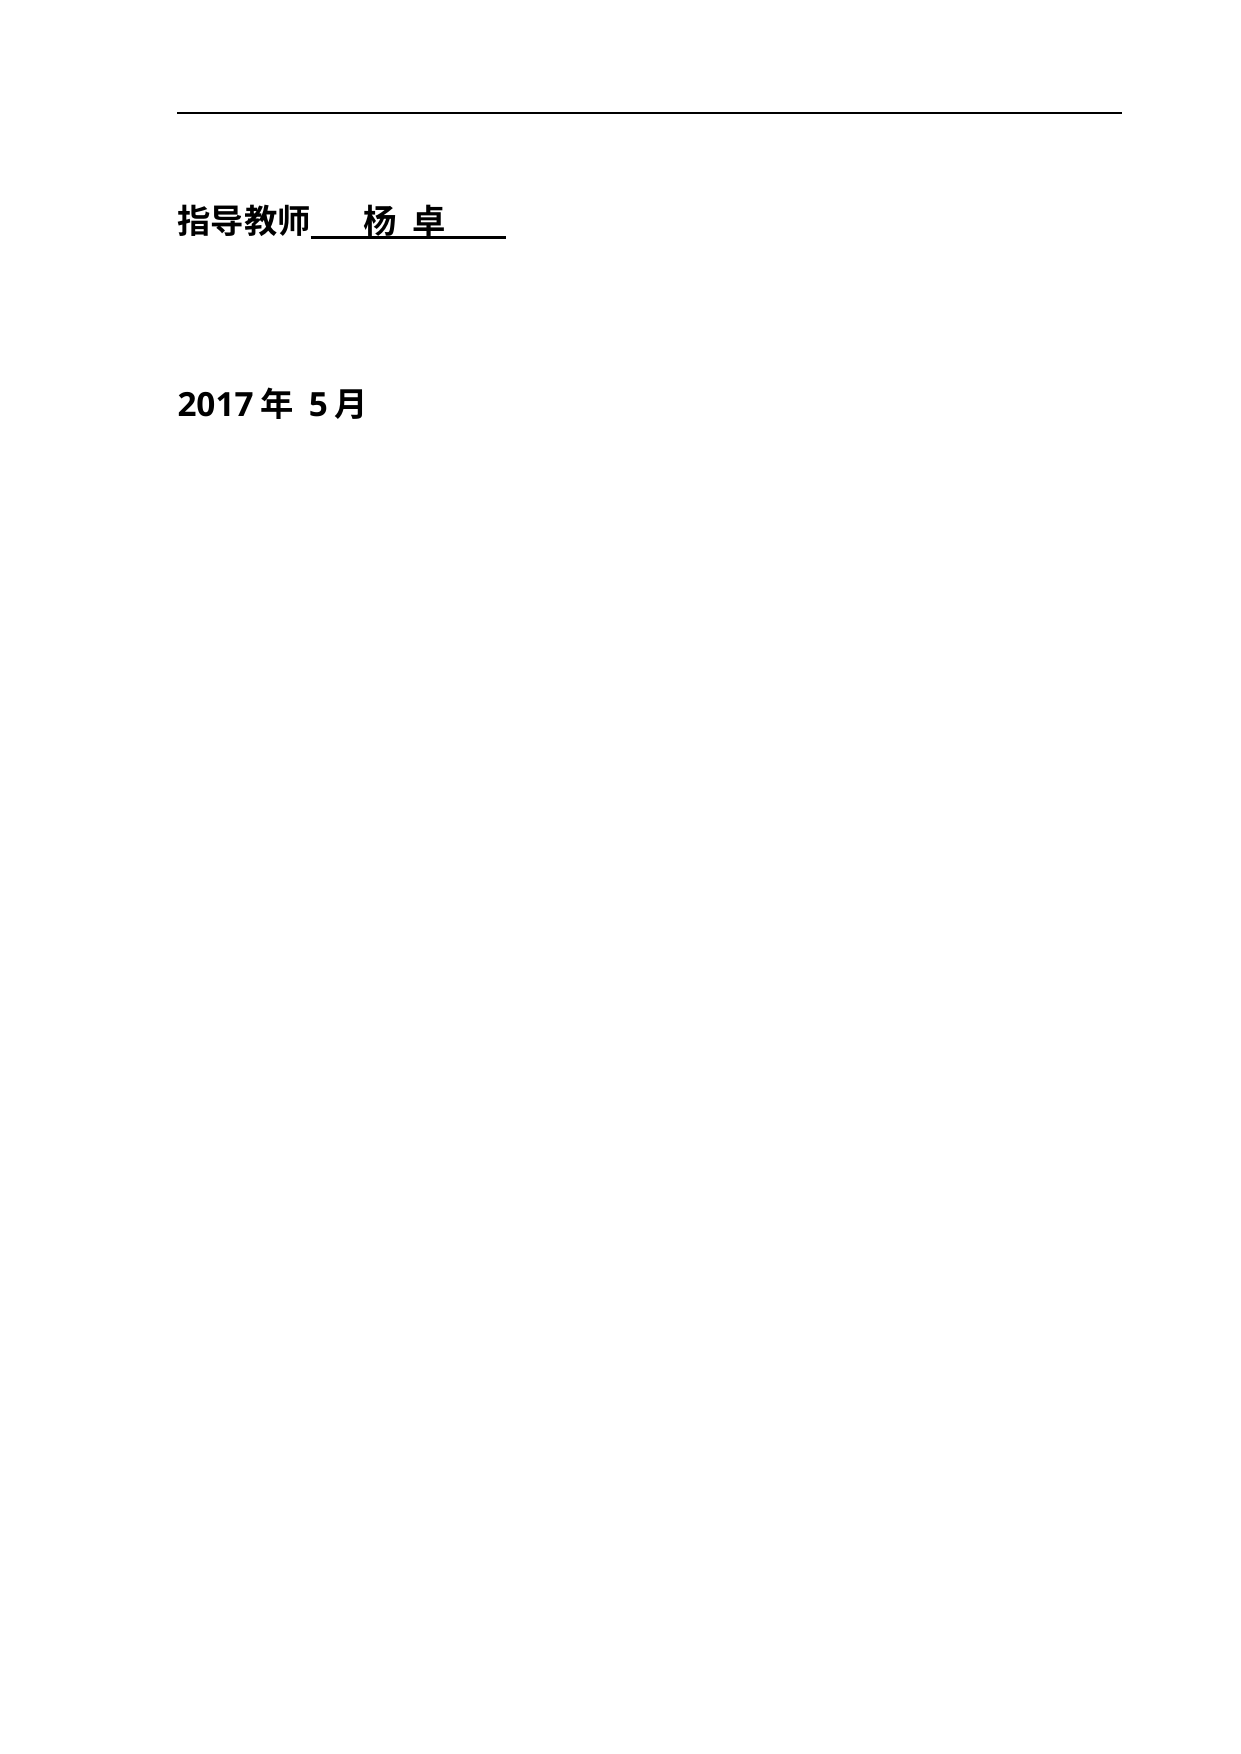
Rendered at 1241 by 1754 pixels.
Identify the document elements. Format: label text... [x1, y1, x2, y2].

text 指导教师 杨 卓 [177, 185, 1122, 253]
text 2017年 5月 [177, 368, 1122, 436]
